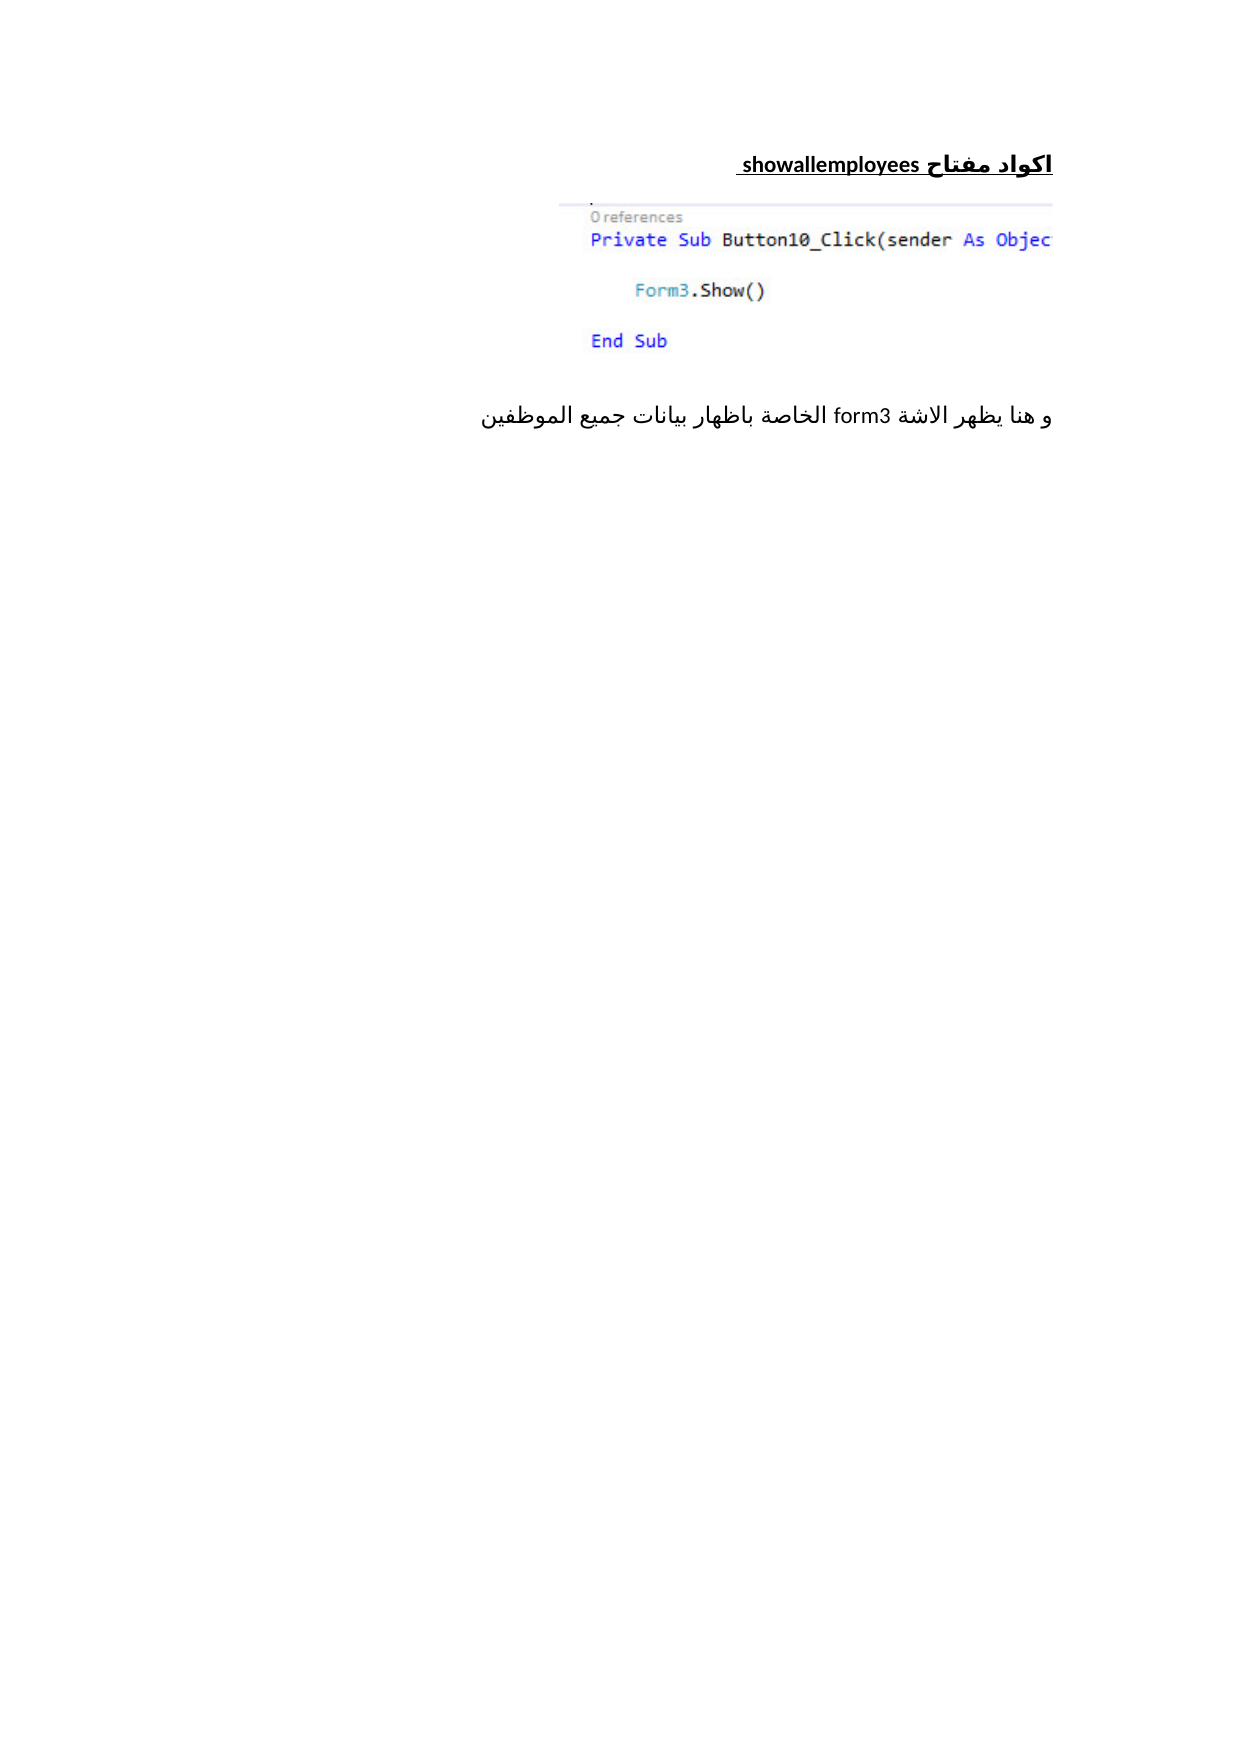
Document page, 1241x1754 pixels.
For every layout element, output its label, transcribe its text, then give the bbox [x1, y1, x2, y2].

text اكواد مفتاح showallemployees [187, 150, 1053, 178]
picture [558, 203, 1053, 376]
text و هنا يظهر الاشة form3 الخاصة باظهار بيانات جميع الموظفين [187, 401, 1053, 429]
